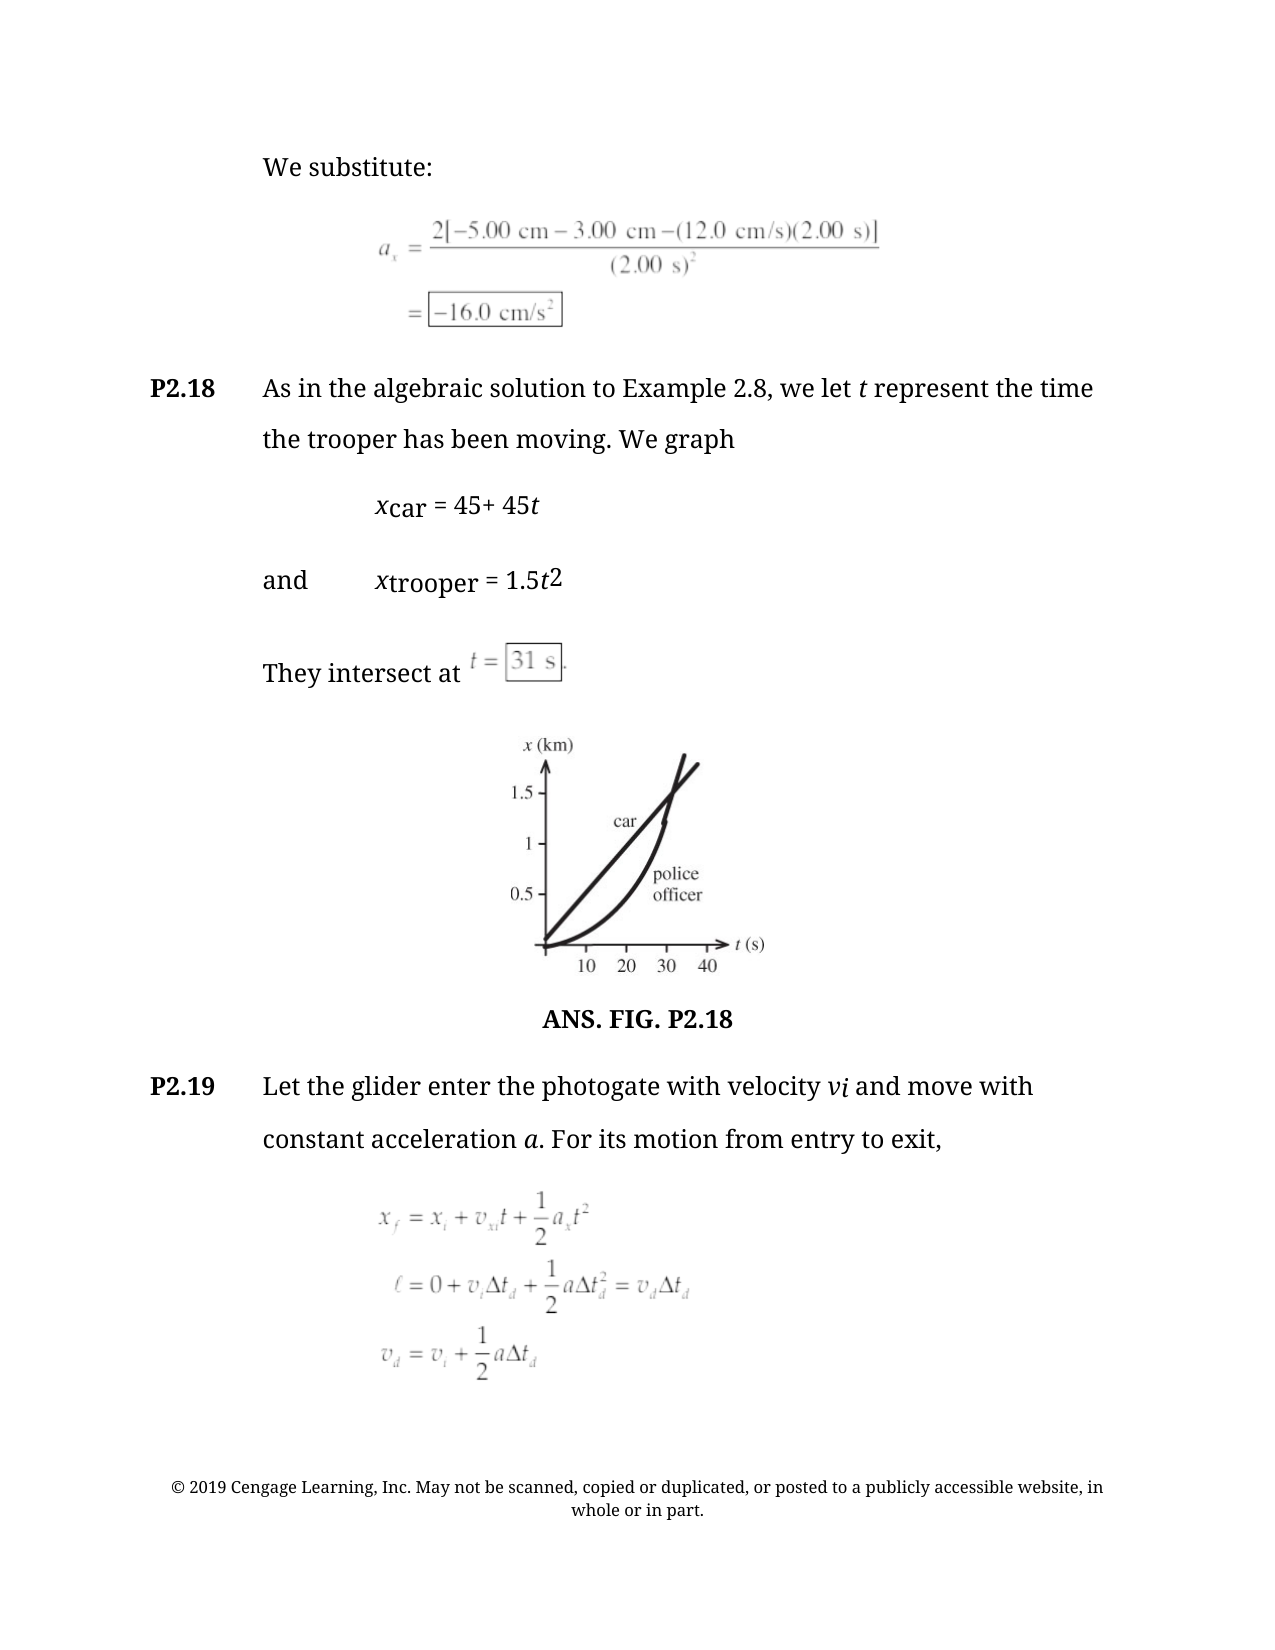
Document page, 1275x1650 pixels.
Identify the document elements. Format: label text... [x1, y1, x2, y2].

picture [511, 736, 764, 976]
text xcar = 45+ 45t [150, 485, 1125, 525]
text ans. Fig. P2.18 [150, 1002, 1125, 1036]
text P2.18 As in the algebraic solution to Example 2.8, we let t represent the time the trooper has been moving. We graph [150, 371, 1125, 456]
text and xtrooper = 1.5t2 [150, 557, 1125, 603]
text They intersect at [150, 638, 1125, 707]
text We substitute: [150, 150, 1125, 184]
text P2.19 Let the glider enter the photogate with velocity vi and move with constant acceleration a. For its motion from entry to exit, [150, 1065, 1125, 1156]
